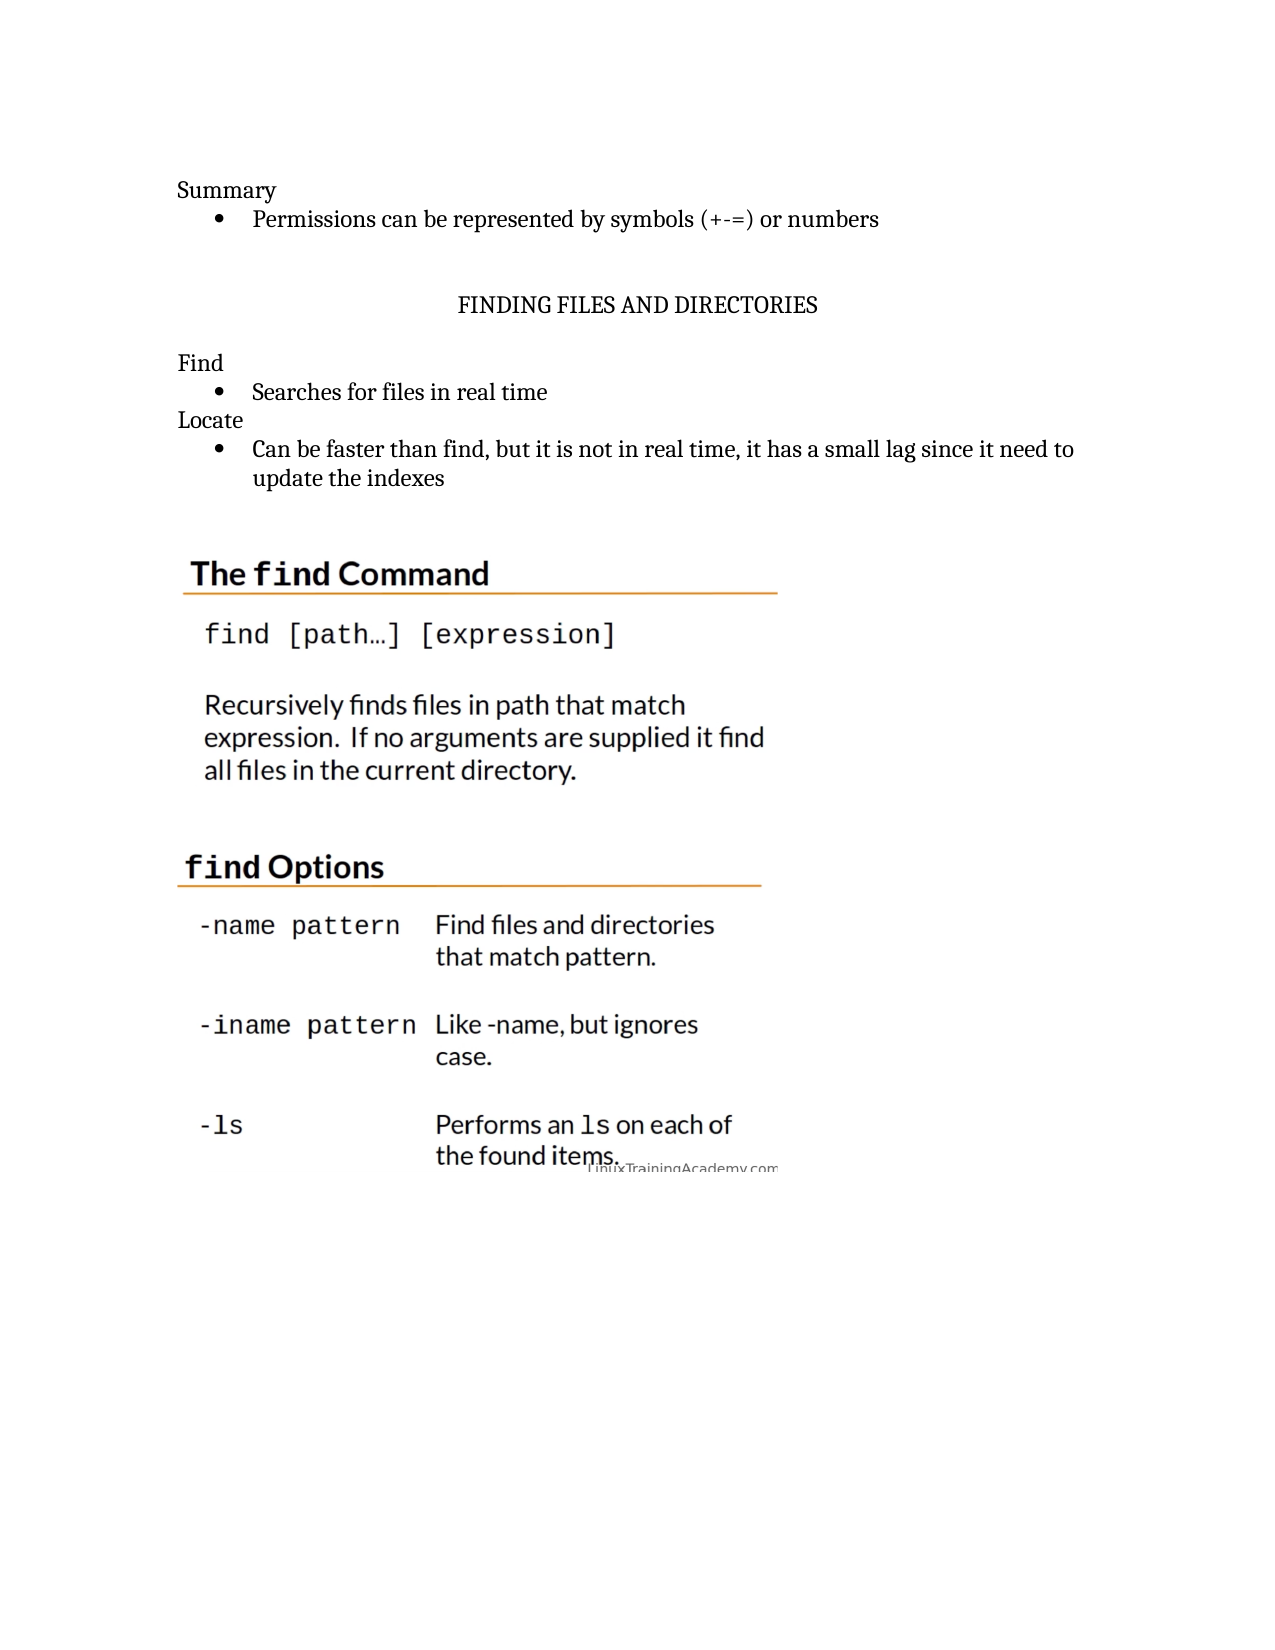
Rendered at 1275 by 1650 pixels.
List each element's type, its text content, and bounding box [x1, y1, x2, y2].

list Permissions can be represented by symbols (+-=) or numbers [215, 205, 1098, 234]
text Summary [177, 176, 1098, 205]
list Searches for files in real time [215, 378, 1098, 406]
list Can be faster than find, but it is not in real time, it has a small lag since it need to update the indexes [215, 435, 1098, 493]
text Find [177, 349, 1098, 378]
text FINDING FILES AND DIRECTORIES [177, 291, 1098, 320]
text Locate [177, 406, 1098, 435]
picture [177, 550, 778, 820]
picture [177, 848, 778, 1172]
